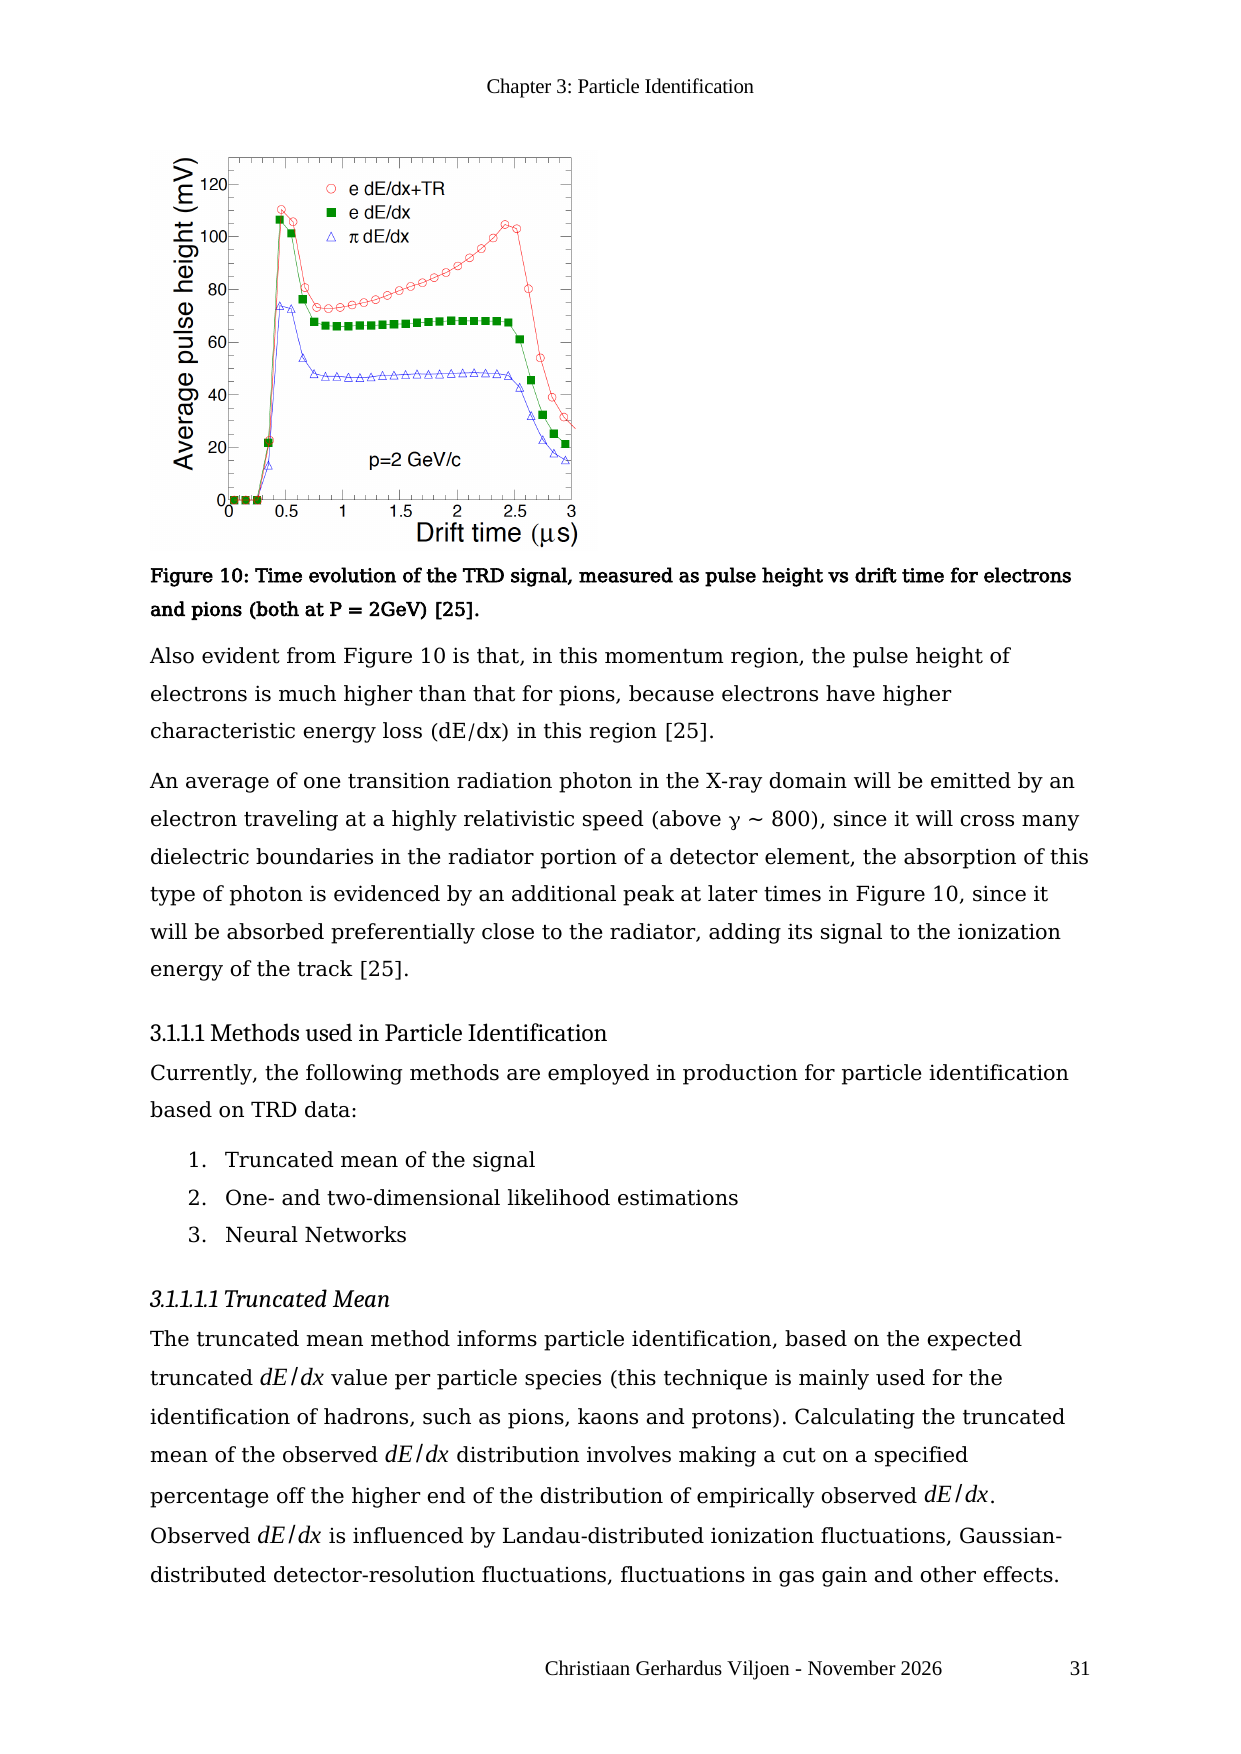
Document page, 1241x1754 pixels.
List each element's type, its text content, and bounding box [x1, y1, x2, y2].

list One- and two-dimensional likelihood estimations [187, 1185, 1090, 1210]
subtitle Truncated Mean [150, 1285, 1090, 1313]
text Currently, the following methods are employed in production for particle identification based on TRD data: [150, 1060, 1090, 1122]
subtitle Methods used in Particle Identification [150, 1018, 1090, 1047]
text An average of one transition radiation photon in the X-ray domain will be emitted by an electron traveling at a highly relativistic speed (above ~ 800), since it will cross many dielectric boundaries in the radiator portion of a detector element, the absorption of this type of photon is evidenced by an additional peak at later times in Figure 10, since it will be absorbed preferentially close to the radiator, adding its signal to the ionization energy of the track . [150, 768, 1090, 981]
list Truncated mean of the signal [187, 1147, 1090, 1172]
text Also evident from Figure 10 is that, in this momentum region, the pulse height of electrons is much higher than that for pions, because electrons have higher characteristic energy loss (dE/dx) in this region . [150, 643, 1090, 743]
list Neural Networks [187, 1222, 1090, 1247]
text Figure 10: Time evolution of the TRD signal, measured as pulse height vs drift time for electrons and pions (both at P = 2GeV) . [150, 563, 1090, 619]
picture [150, 150, 598, 551]
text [150, 1326, 1090, 1586]
